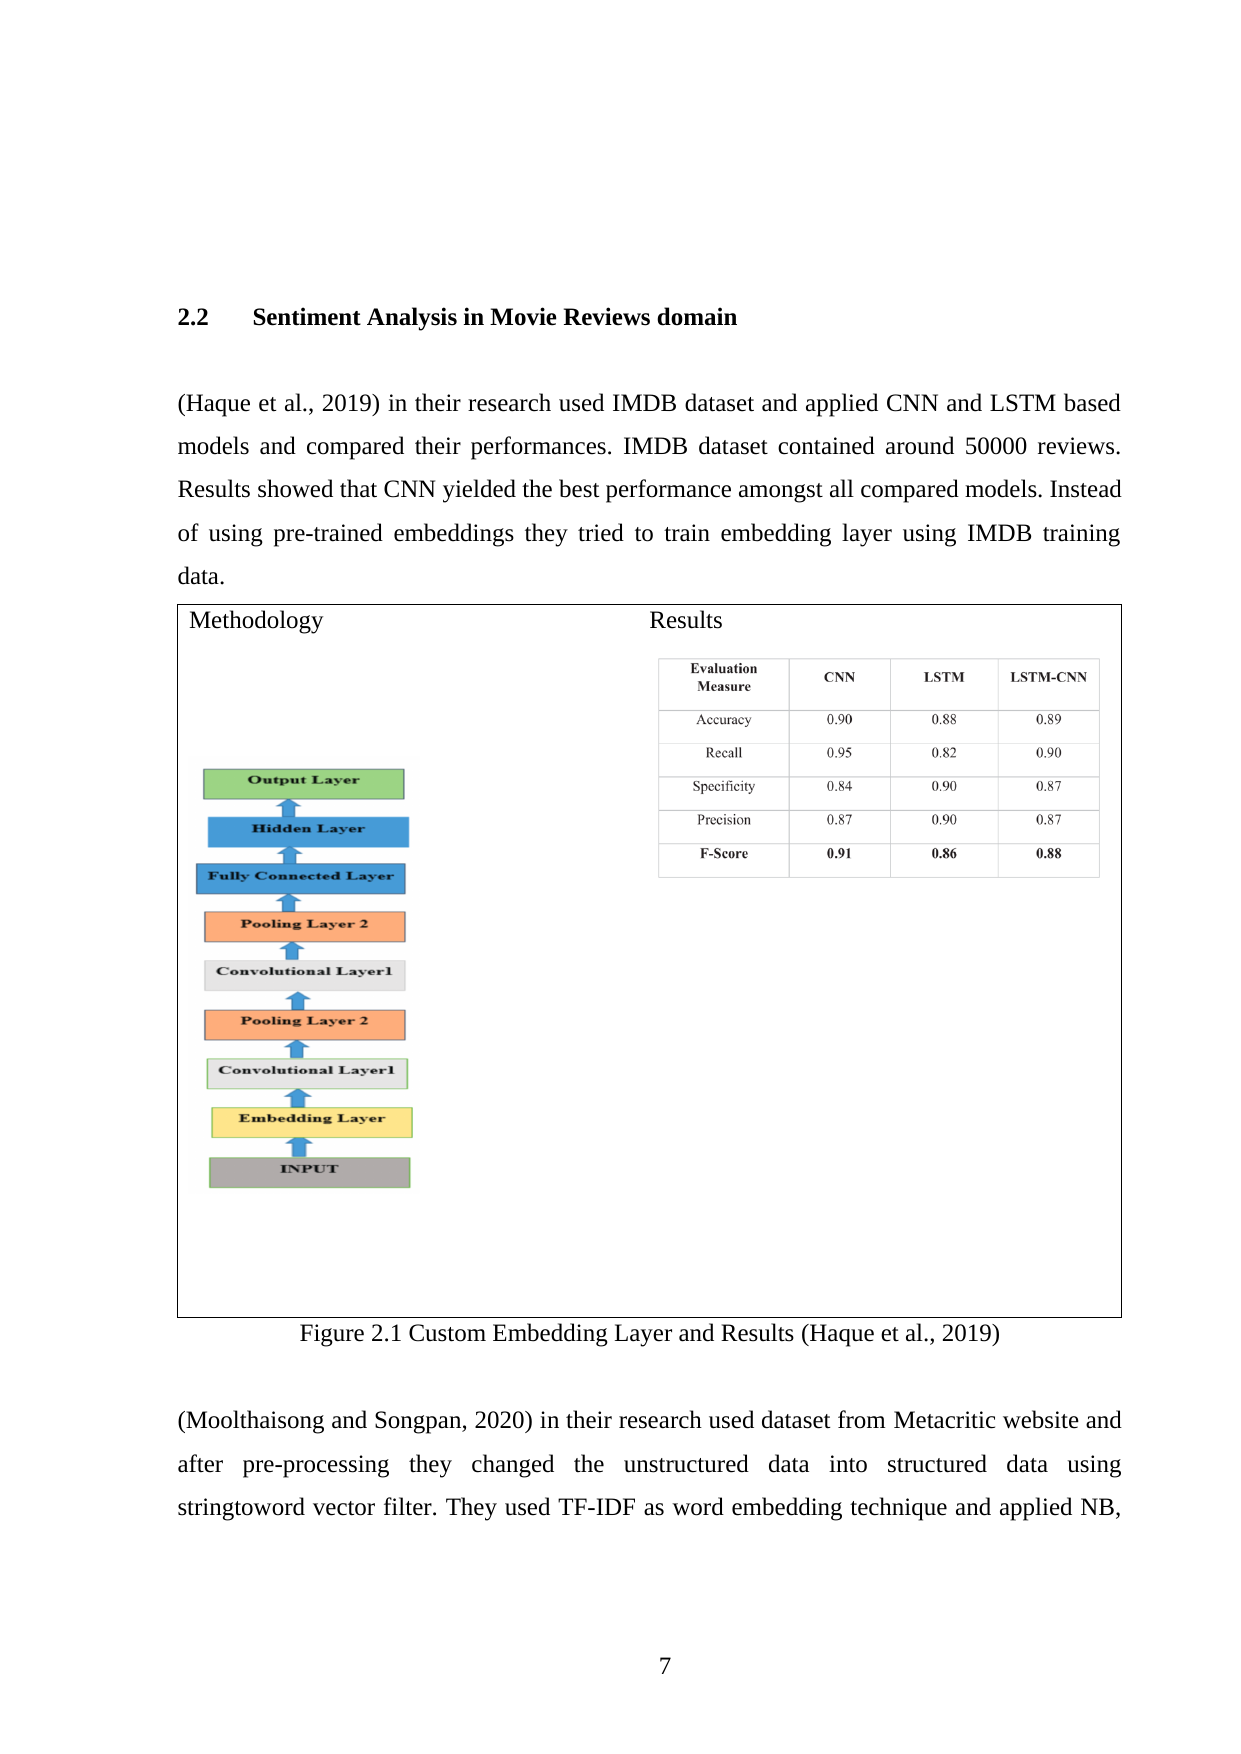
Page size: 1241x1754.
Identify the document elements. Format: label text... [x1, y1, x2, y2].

text (Haque et al., 2019) in their research used IMDB dataset and applied CNN and LSTM based models and compared their performances. IMDB dataset contained around 50000 reviews. Results showed that CNN yielded the best performance amongst all compared models. Instead of using pre-trained embeddings they tried to train embedding layer using IMDB training data. [177, 388, 1122, 589]
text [177, 1404, 1122, 1521]
table_header Results [638, 605, 1121, 1317]
table_header Methodology [178, 605, 638, 1317]
text Figure 2.1 Custom Embedding Layer and Results (Haque et al., 2019) [177, 1318, 1122, 1347]
picture [649, 648, 1110, 888]
subtitle 2.2 Sentiment Analysis in Movie Reviews domain [177, 302, 1122, 331]
picture [189, 757, 420, 1194]
